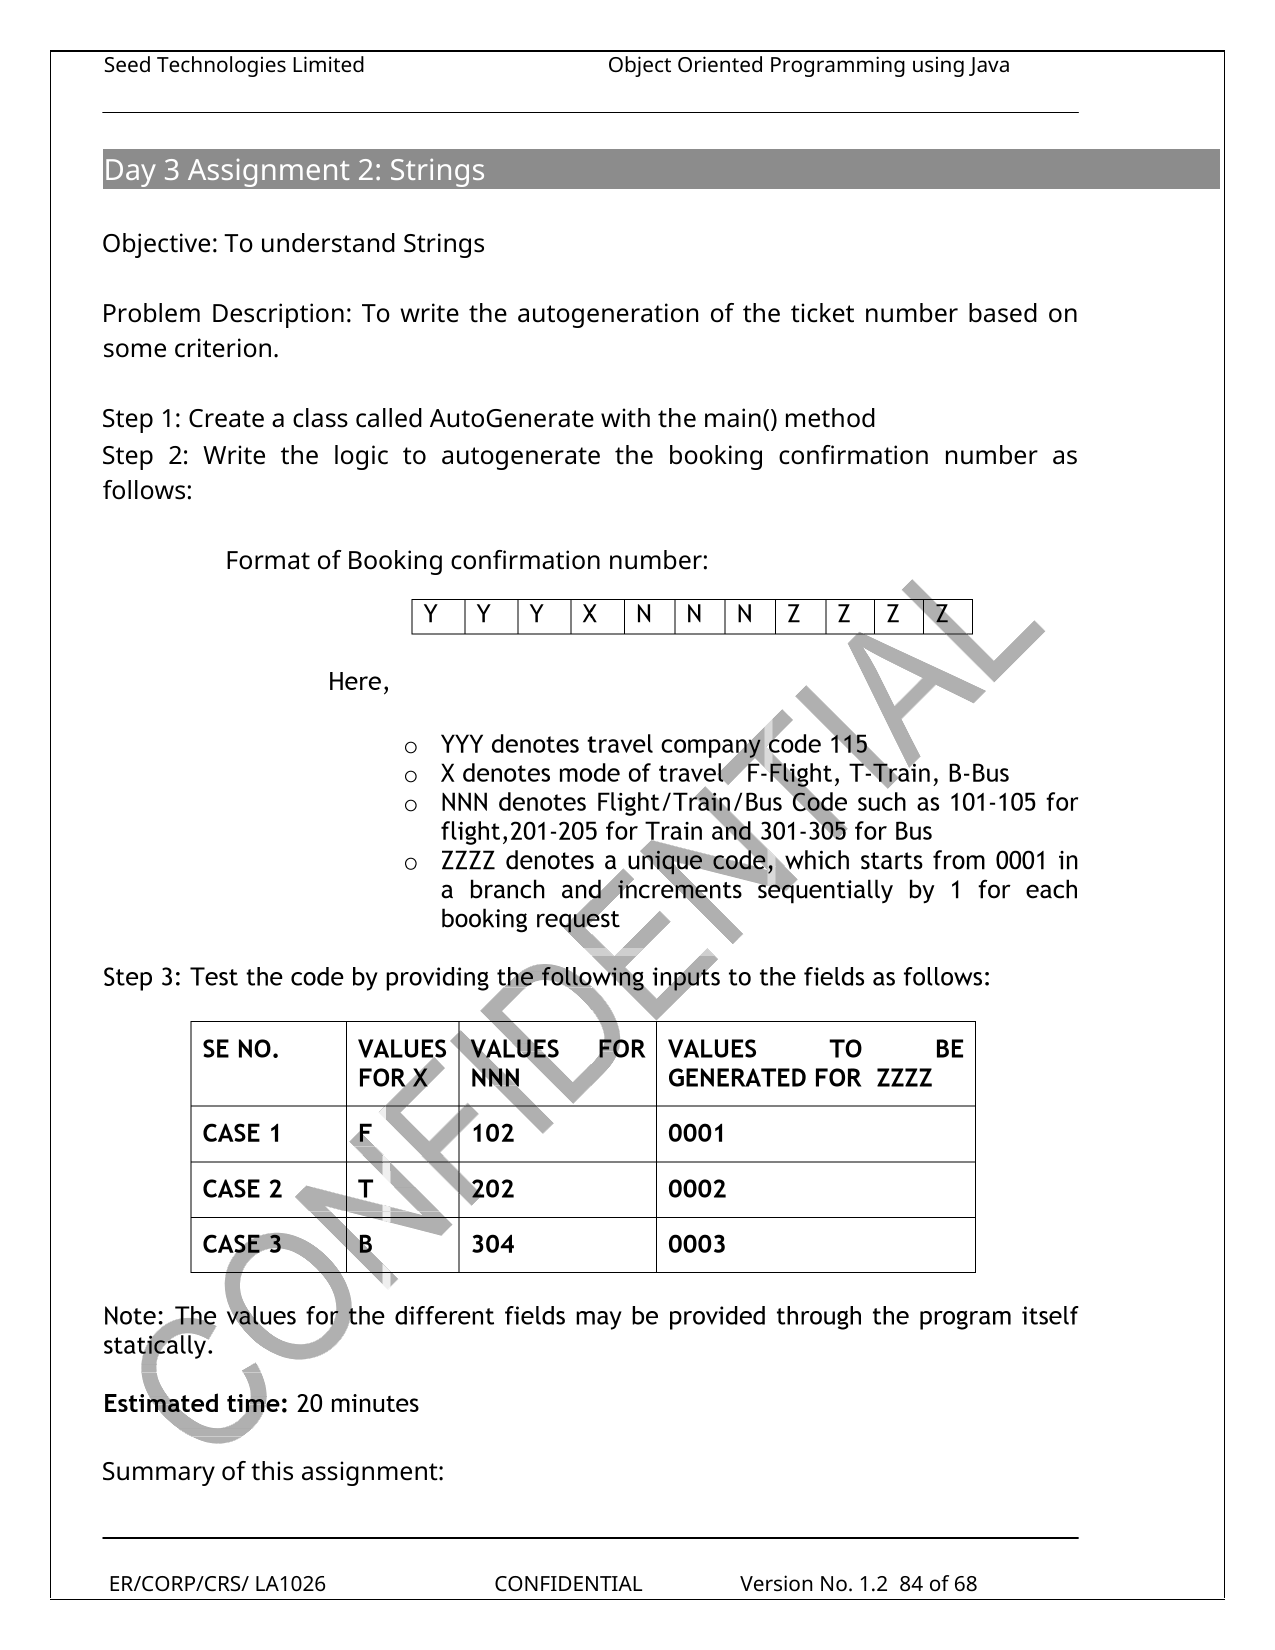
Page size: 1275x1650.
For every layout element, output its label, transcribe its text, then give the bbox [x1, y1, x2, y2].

text Format of Booking confirmation number: [225, 543, 1080, 577]
picture [103, 578, 1079, 1444]
text Step 2: Write the logic to autogenerate the booking confirmation number as follows: [102, 437, 1080, 507]
text Problem Description: To write the autogeneration of the ticket number based on some criterion. [102, 296, 1080, 365]
text Day 3 Assignment 2: Strings [103, 149, 1220, 189]
text Step 1: Create a class called AutoGenerate with the main() method [102, 401, 1080, 435]
text Objective: To understand Strings [102, 226, 1080, 260]
text Summary of this assignment: [102, 1454, 1220, 1488]
